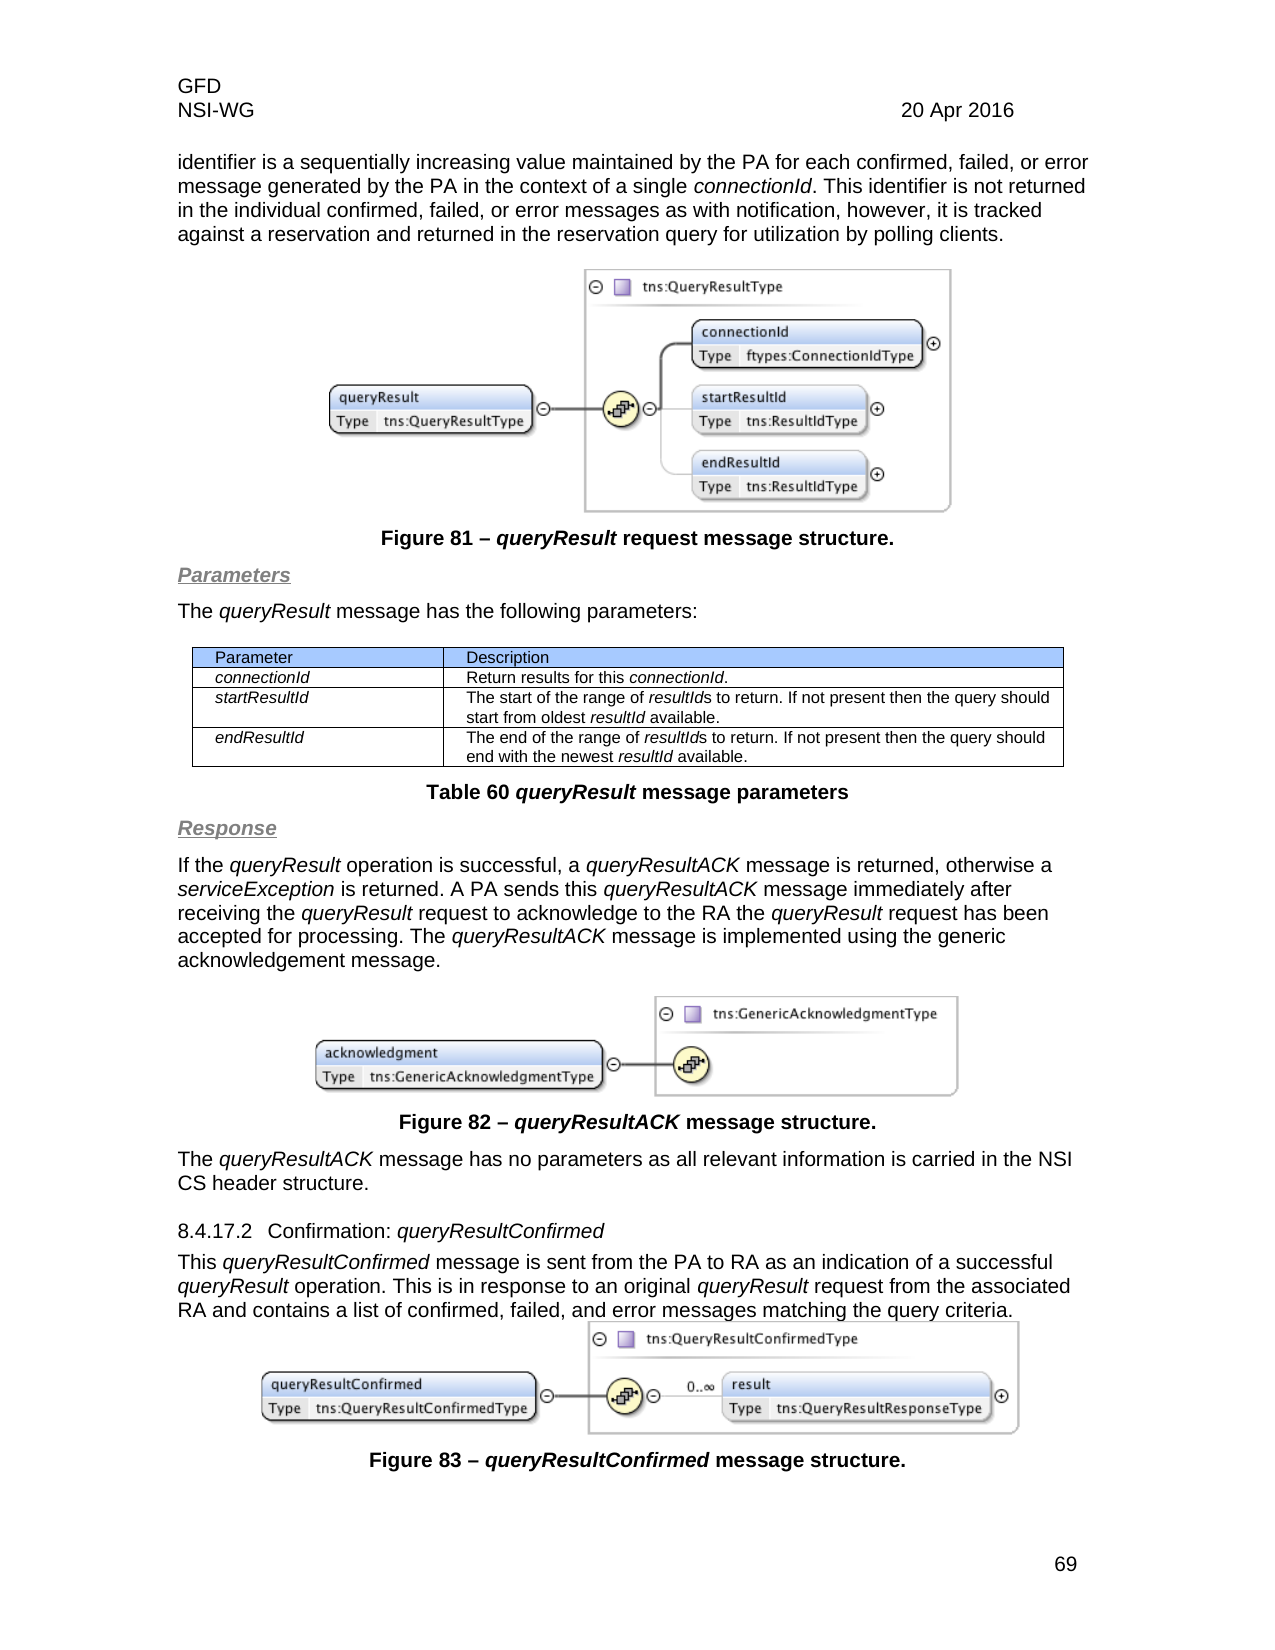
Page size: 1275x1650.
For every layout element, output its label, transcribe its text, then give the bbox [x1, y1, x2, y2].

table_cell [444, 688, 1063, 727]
text If the queryResult operation is successful, a queryResultACK message is returned, otherwise a serviceException is returned. A PA sends this queryResultACK message immediately after receiving the queryResult request to acknowledge to the RA the queryResult request has been accepted for processing. The queryResultACK message is implemented using the generic acknowledgement message. [177, 852, 1098, 972]
text Parameters [177, 562, 1098, 586]
text Figure 82 – queryResultACK message structure. [177, 1110, 1098, 1134]
picture [315, 996, 960, 1098]
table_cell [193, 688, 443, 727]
text The queryResultACK message has no parameters as all relevant information is carried in the NSI CS header structure. [177, 1146, 1098, 1194]
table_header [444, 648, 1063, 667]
text Response [177, 816, 1098, 840]
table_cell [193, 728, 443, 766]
text Table 60 queryResult message parameters [177, 779, 1098, 803]
text Figure 83 – queryResultConfirmed message structure. [177, 1448, 1098, 1472]
picture [261, 1321, 1021, 1436]
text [177, 150, 1098, 246]
text Figure 81 – queryResult request message structure. [177, 526, 1098, 550]
text The queryResult message has the following parameters: [177, 599, 1098, 623]
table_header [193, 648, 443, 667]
text This queryResultConfirmed message is sent from the PA to RA as an indication of a successful queryResult operation. This is in response to an original queryResult request from the associated RA and contains a list of confirmed, failed, and error messages matching the query criteria. [177, 1249, 1098, 1321]
subtitle Confirmation: queryResultConfirmed [177, 1219, 1098, 1243]
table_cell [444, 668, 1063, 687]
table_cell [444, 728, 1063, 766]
picture [329, 269, 953, 514]
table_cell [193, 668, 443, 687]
